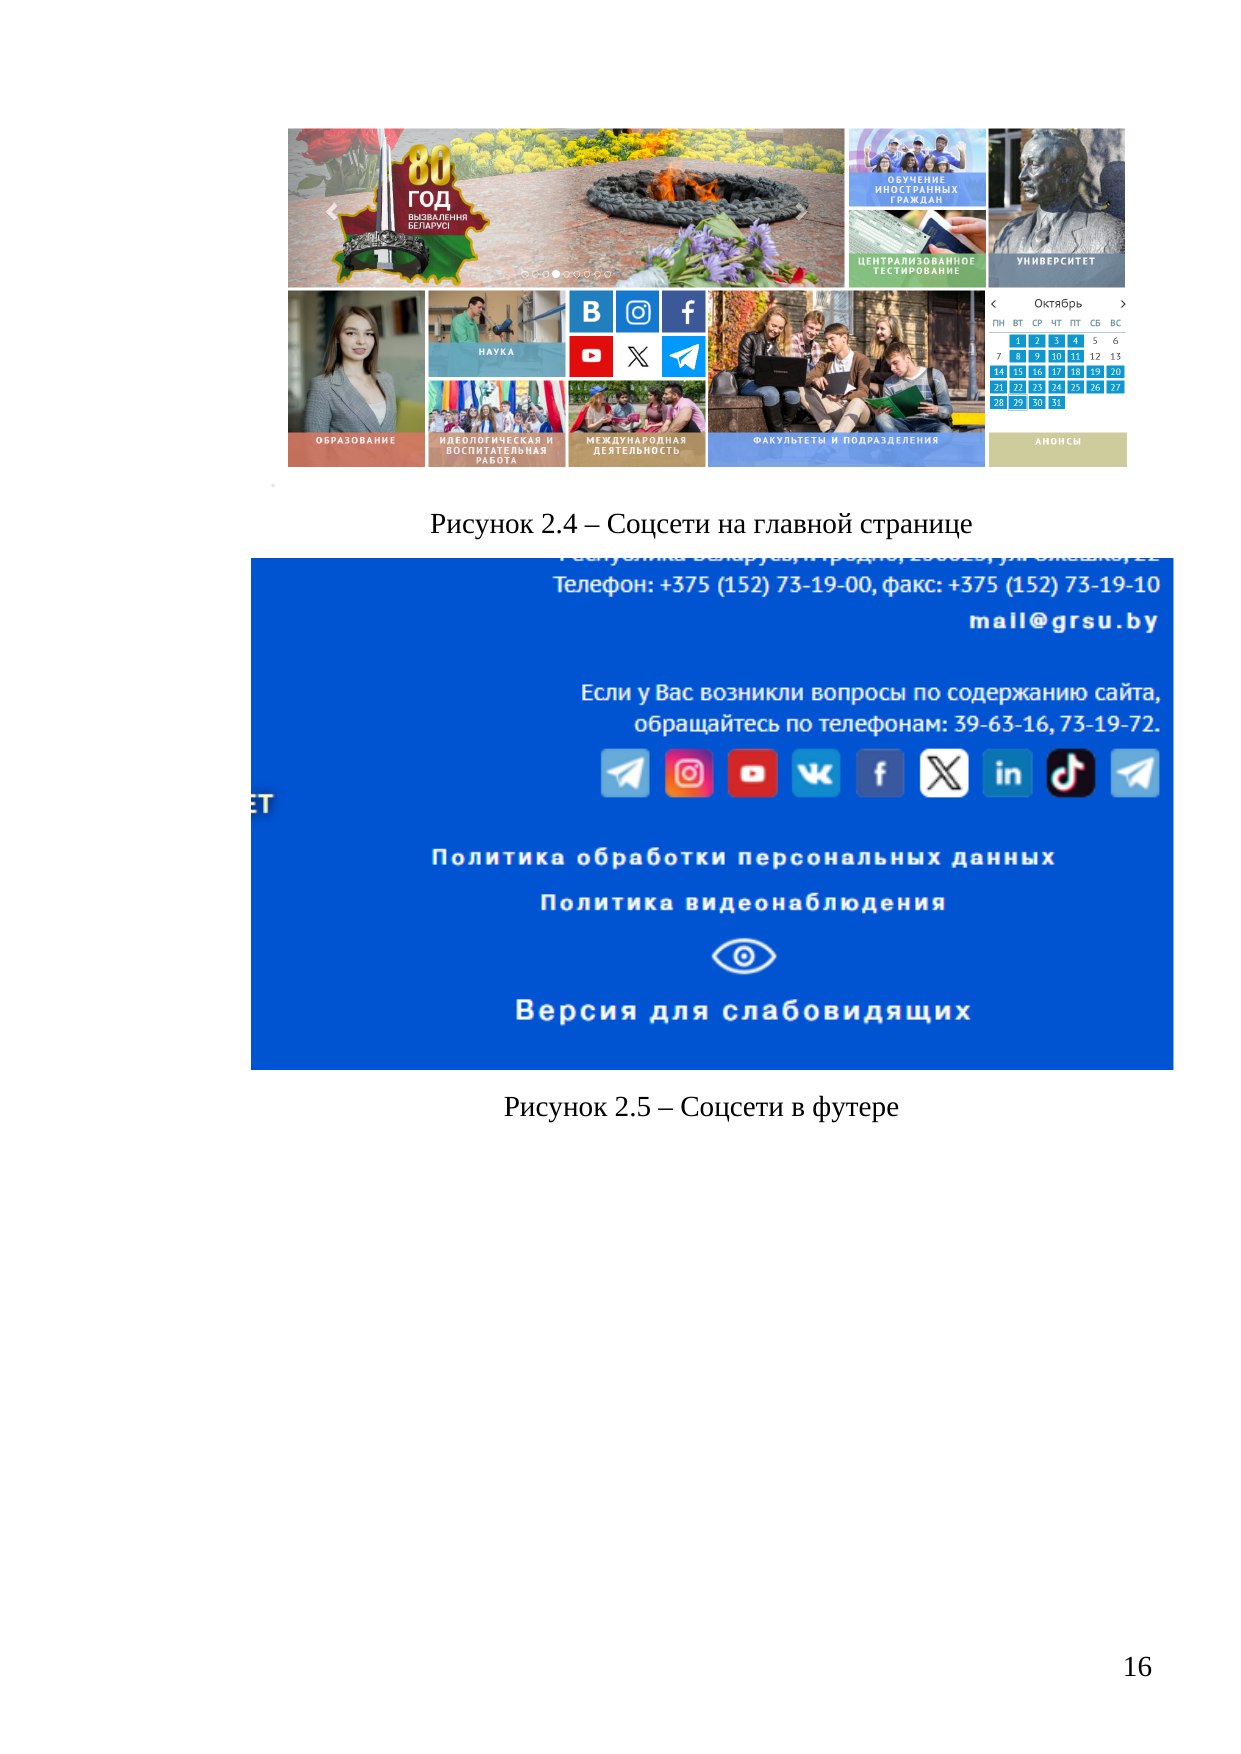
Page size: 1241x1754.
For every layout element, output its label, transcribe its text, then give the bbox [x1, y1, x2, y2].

text Рисунок 2.4 – Соцсети на главной странице [177, 506, 1152, 540]
text Рисунок 2.5 – Соцсети в футере [177, 1089, 1152, 1123]
picture [271, 118, 1132, 487]
picture [251, 558, 1180, 1070]
